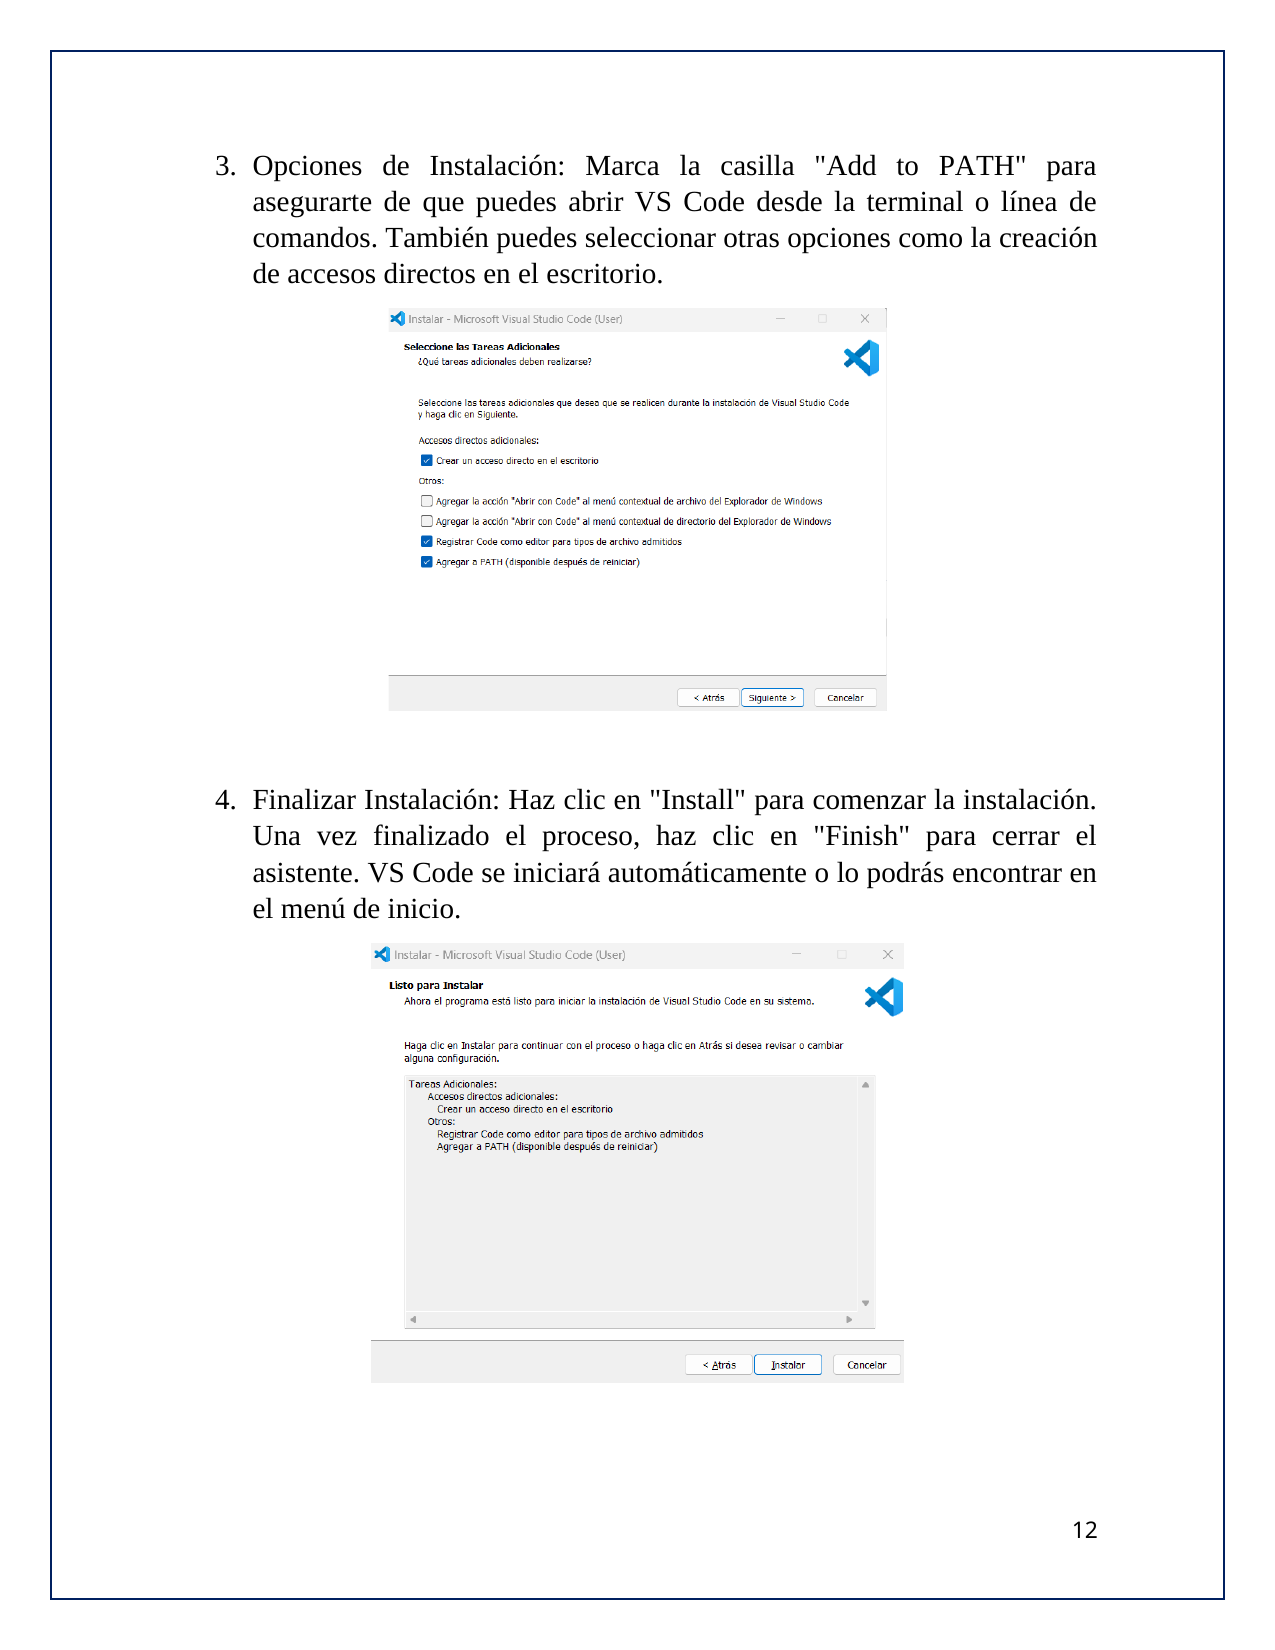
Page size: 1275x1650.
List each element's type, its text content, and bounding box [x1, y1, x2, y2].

list Finalizar Instalación: Haz clic en "Install" para comenzar la instalación. Una vez finalizado el proceso, haz clic en "Finish" para cerrar el asistente. VS Code se iniciará automáticamente o lo podrás encontrar en el menú de inicio. [215, 782, 1098, 924]
list Opciones de Instalación: Marca la casilla "Add to PATH" para asegurarte de que puedes abrir VS Code desde la terminal o línea de comandos. También puedes seleccionar otras opciones como la creación de accesos directos en el escritorio. [215, 148, 1098, 289]
picture [371, 943, 904, 1383]
picture [388, 308, 887, 711]
